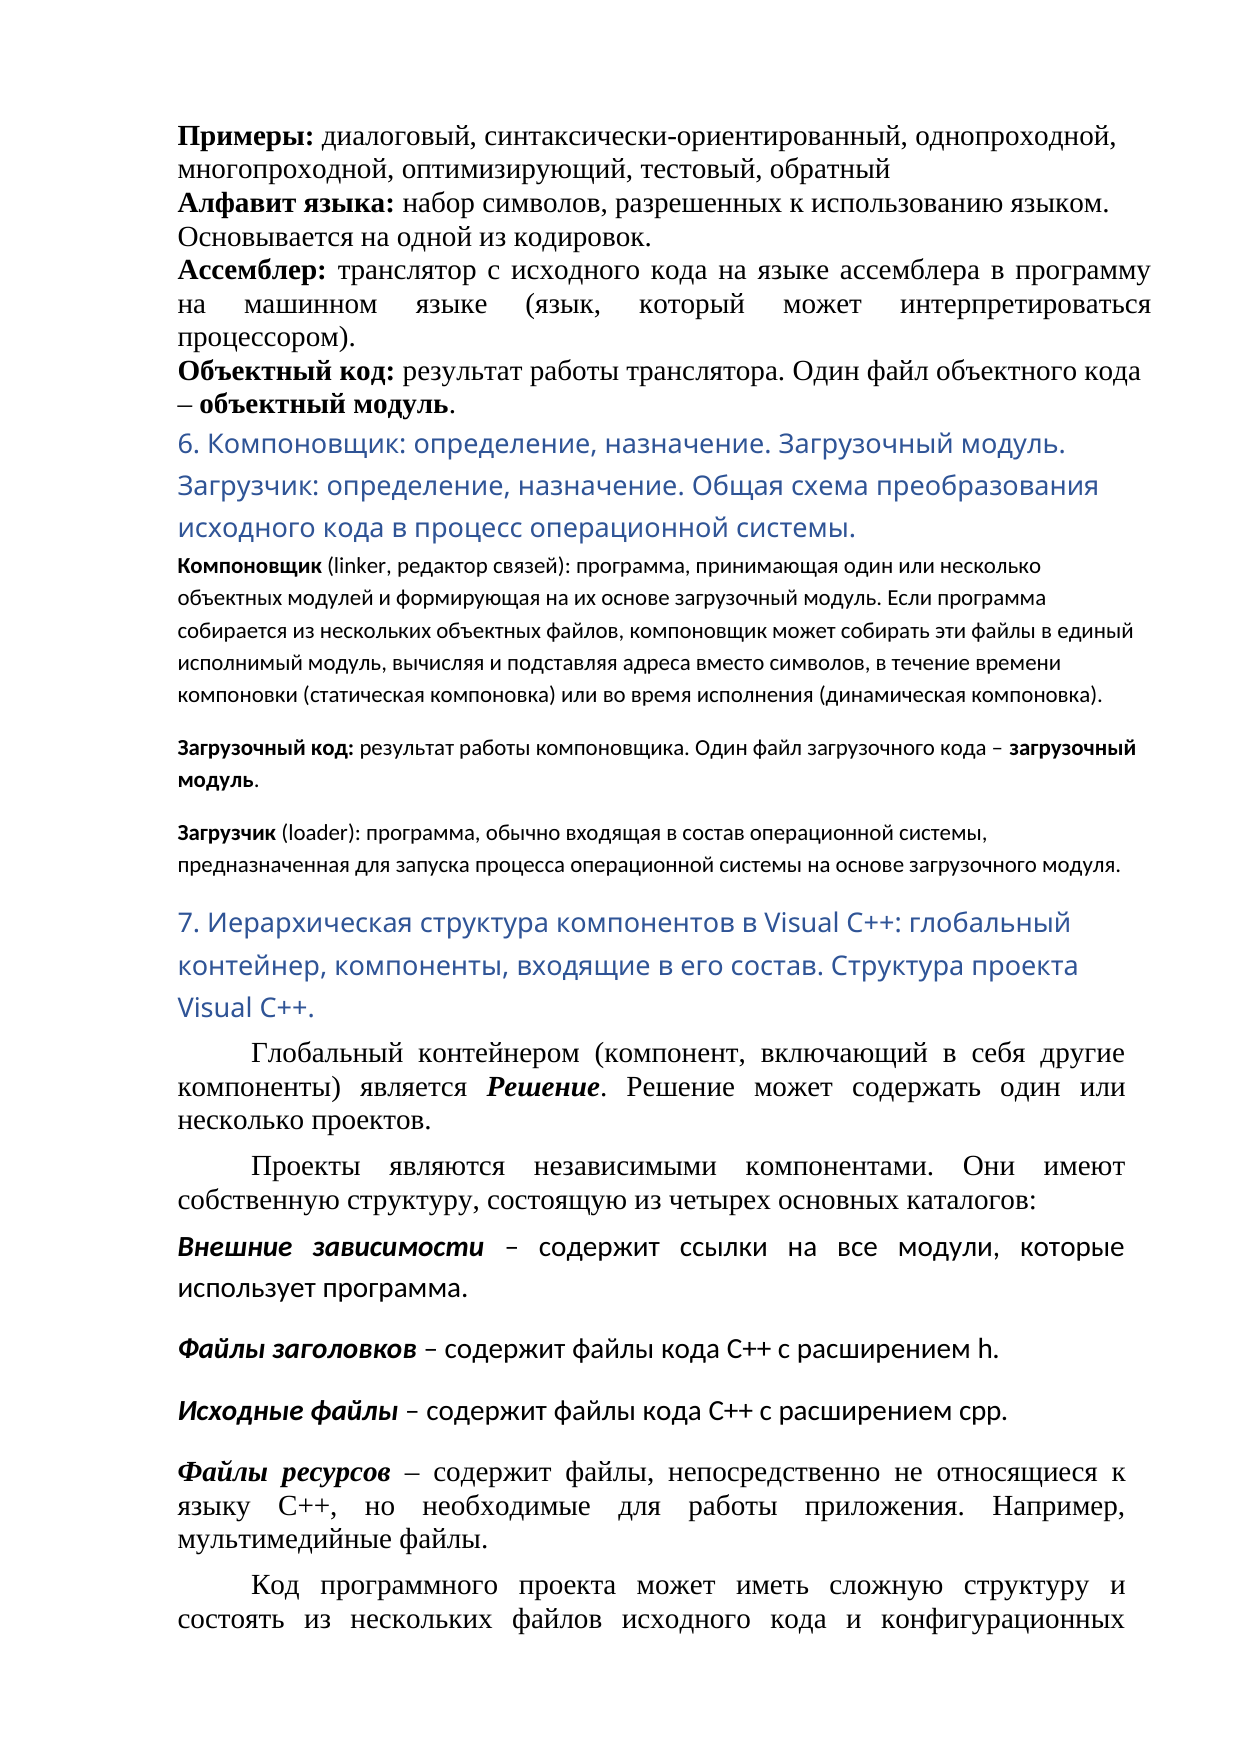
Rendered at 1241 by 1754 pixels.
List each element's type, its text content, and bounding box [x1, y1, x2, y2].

text Исходные файлы – содержит файлы кода С++ с расширением срр. [177, 1392, 1152, 1428]
text Компоновщик (linker, редактор связей): программа, принимающая один или несколько объектных модулей и формирующая на их основе загрузочный модуль. Если программа собирается из нескольких объектных файлов, компоновщик может собирать эти файлы в единый исполнимый модуль, вычисляя и подставляя адреса вместо символов, в течение времени компоновки (статическая компоновка) или во время исполнения (динамическая компоновка). [177, 551, 1152, 708]
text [177, 1567, 1126, 1634]
text Проекты являются независимыми компонентами. Они имеют собственную структуру, состоящую из четырех основных каталогов: [177, 1148, 1126, 1216]
text Внешние зависимости – содержит ссылки на все модули, которые использует программа. [177, 1228, 1126, 1304]
text Алфавит языка: набор символов, разрешенных к использованию языком. Основывается на одной из кодировок. [177, 185, 1152, 252]
subtitle 7. Иерархическая структура компонентов в Visual C++: глобальный контейнер, компоненты, входящие в его состав. Структура проекта Visual C++. [177, 903, 1152, 1025]
text Файлы ресурсов – содержит файлы, непосредственно не относящиеся к языку С++, но необходимые для работы приложения. Например, мультимедийные файлы. [177, 1454, 1126, 1555]
text Объектный код: результат работы транслятора. Один файл объектного кода – объектный модуль. [177, 353, 1152, 420]
subtitle 6. Компоновщик: определение, назначение. Загрузочный модуль. Загрузчик: определение, назначение. Общая схема преобразования исходного кода в процесс операционной системы. [177, 424, 1152, 546]
text Примеры: диалоговый, синтаксически-ориентированный, однопроходной, многопроходной, оптимизирующий, тестовый, обратный [177, 118, 1152, 185]
text Загрузчик (loader): программа, обычно входящая в состав операционной системы, предназначенная для запуска процесса операционной системы на основе загрузочного модуля. [177, 818, 1152, 878]
text Файлы заголовков – содержит файлы кода С++ с расширением h. [177, 1331, 1152, 1366]
list Ассемблер: транслятор с исходного кода на языке ассемблера в программу на машинном языке (язык, который может интерпретироваться процессором). [177, 252, 1152, 353]
text Загрузочный код: результат работы компоновщика. Один файл загрузочного кода – загрузочный модуль. [177, 733, 1152, 793]
text Глобальный контейнером (компонент, включающий в себя другие компоненты) является Решение. Решение может содержать один или несколько проектов. [177, 1035, 1126, 1136]
